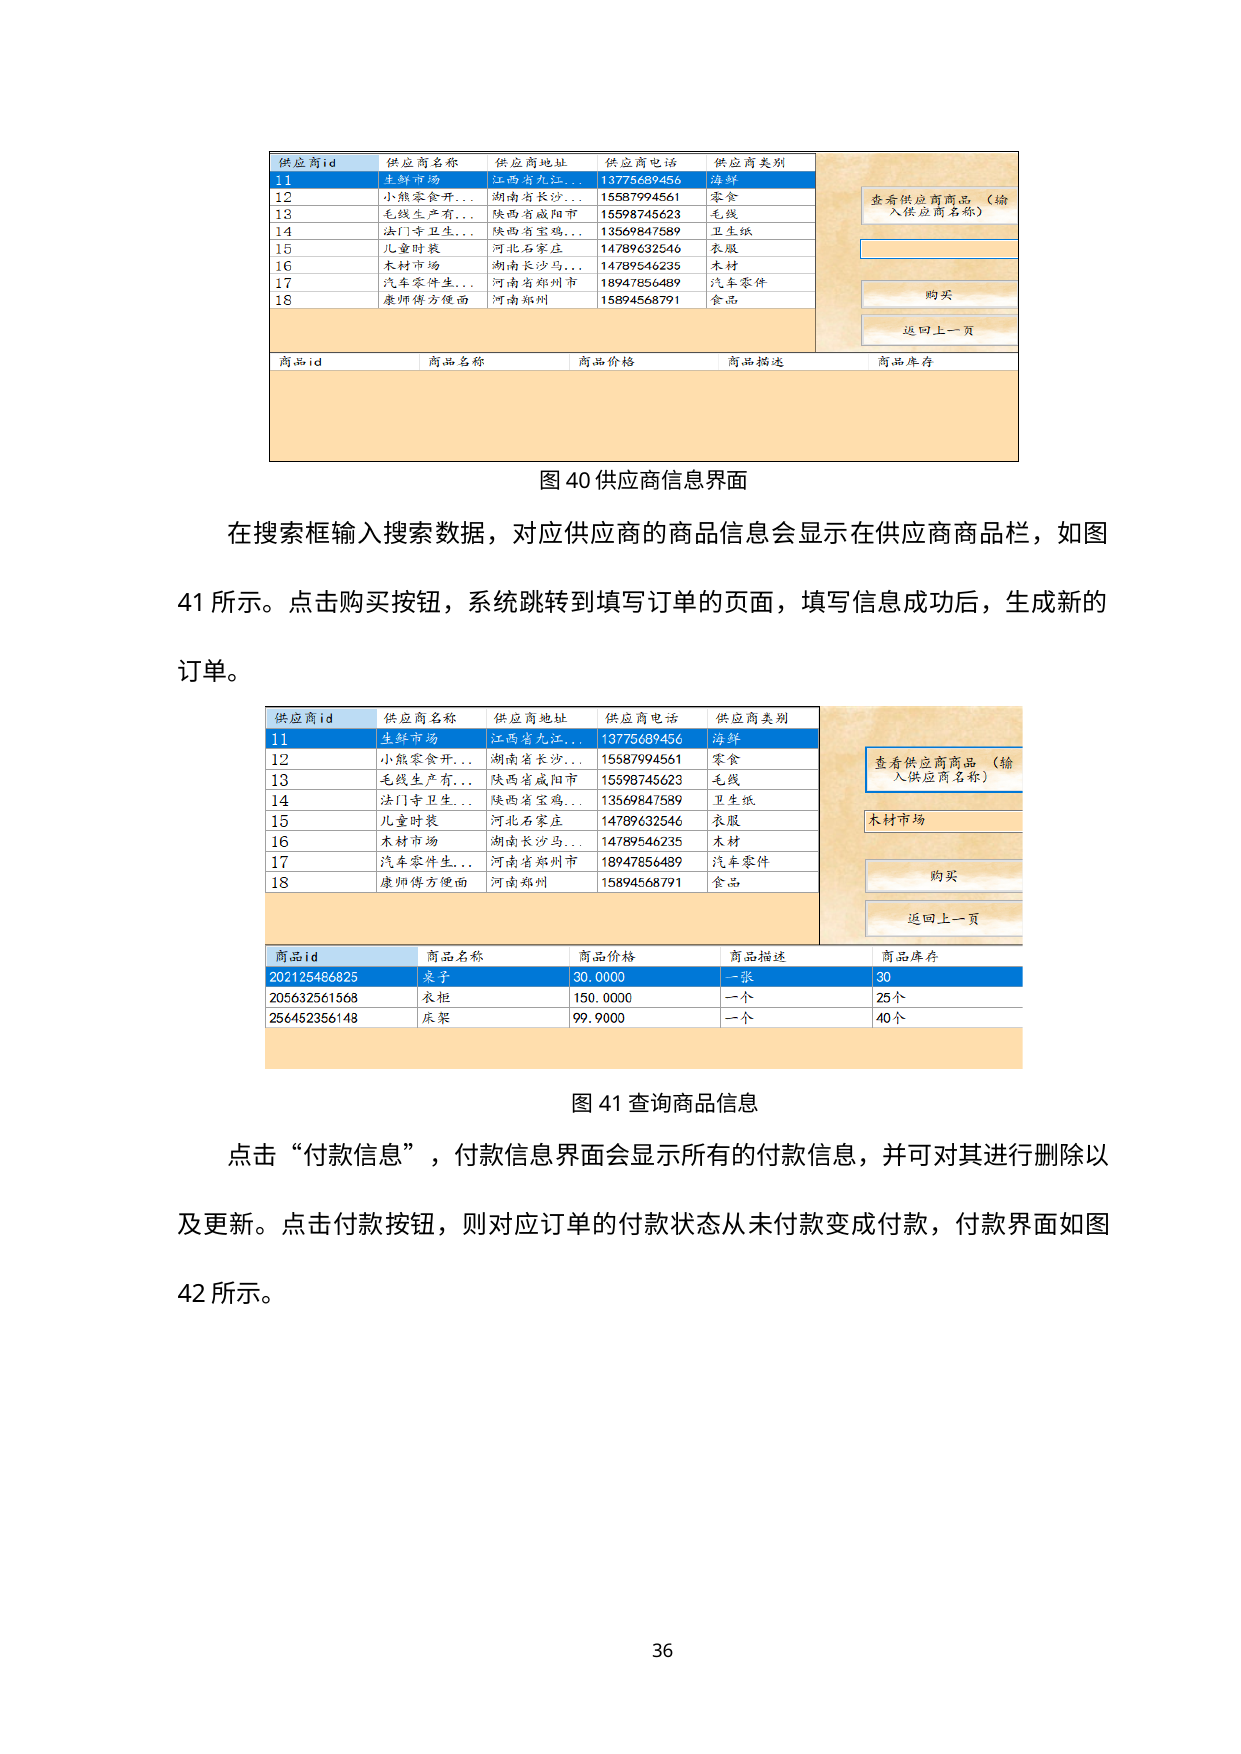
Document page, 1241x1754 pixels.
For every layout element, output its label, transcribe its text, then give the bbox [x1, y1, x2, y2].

text 在搜索框输入搜索数据，对应供应商的商品信息会显示在供应商商品栏，如图41所示。点击购买按钮，系统跳转到填写订单的页面，填写信息成功后，生成新的订单。 [177, 497, 1110, 704]
text 图 40 供应商信息界面 [177, 462, 1110, 497]
picture [265, 705, 1023, 1069]
text 点击“付款信息”，付款信息界面会显示所有的付款信息，并可对其进行删除以及更新。点击付款按钮，则对应订单的付款状态从未付款变成付款，付款界面如图42所示。 [177, 1119, 1110, 1327]
text 图 41 查询商品信息 [177, 1084, 1110, 1119]
picture [270, 152, 1018, 461]
